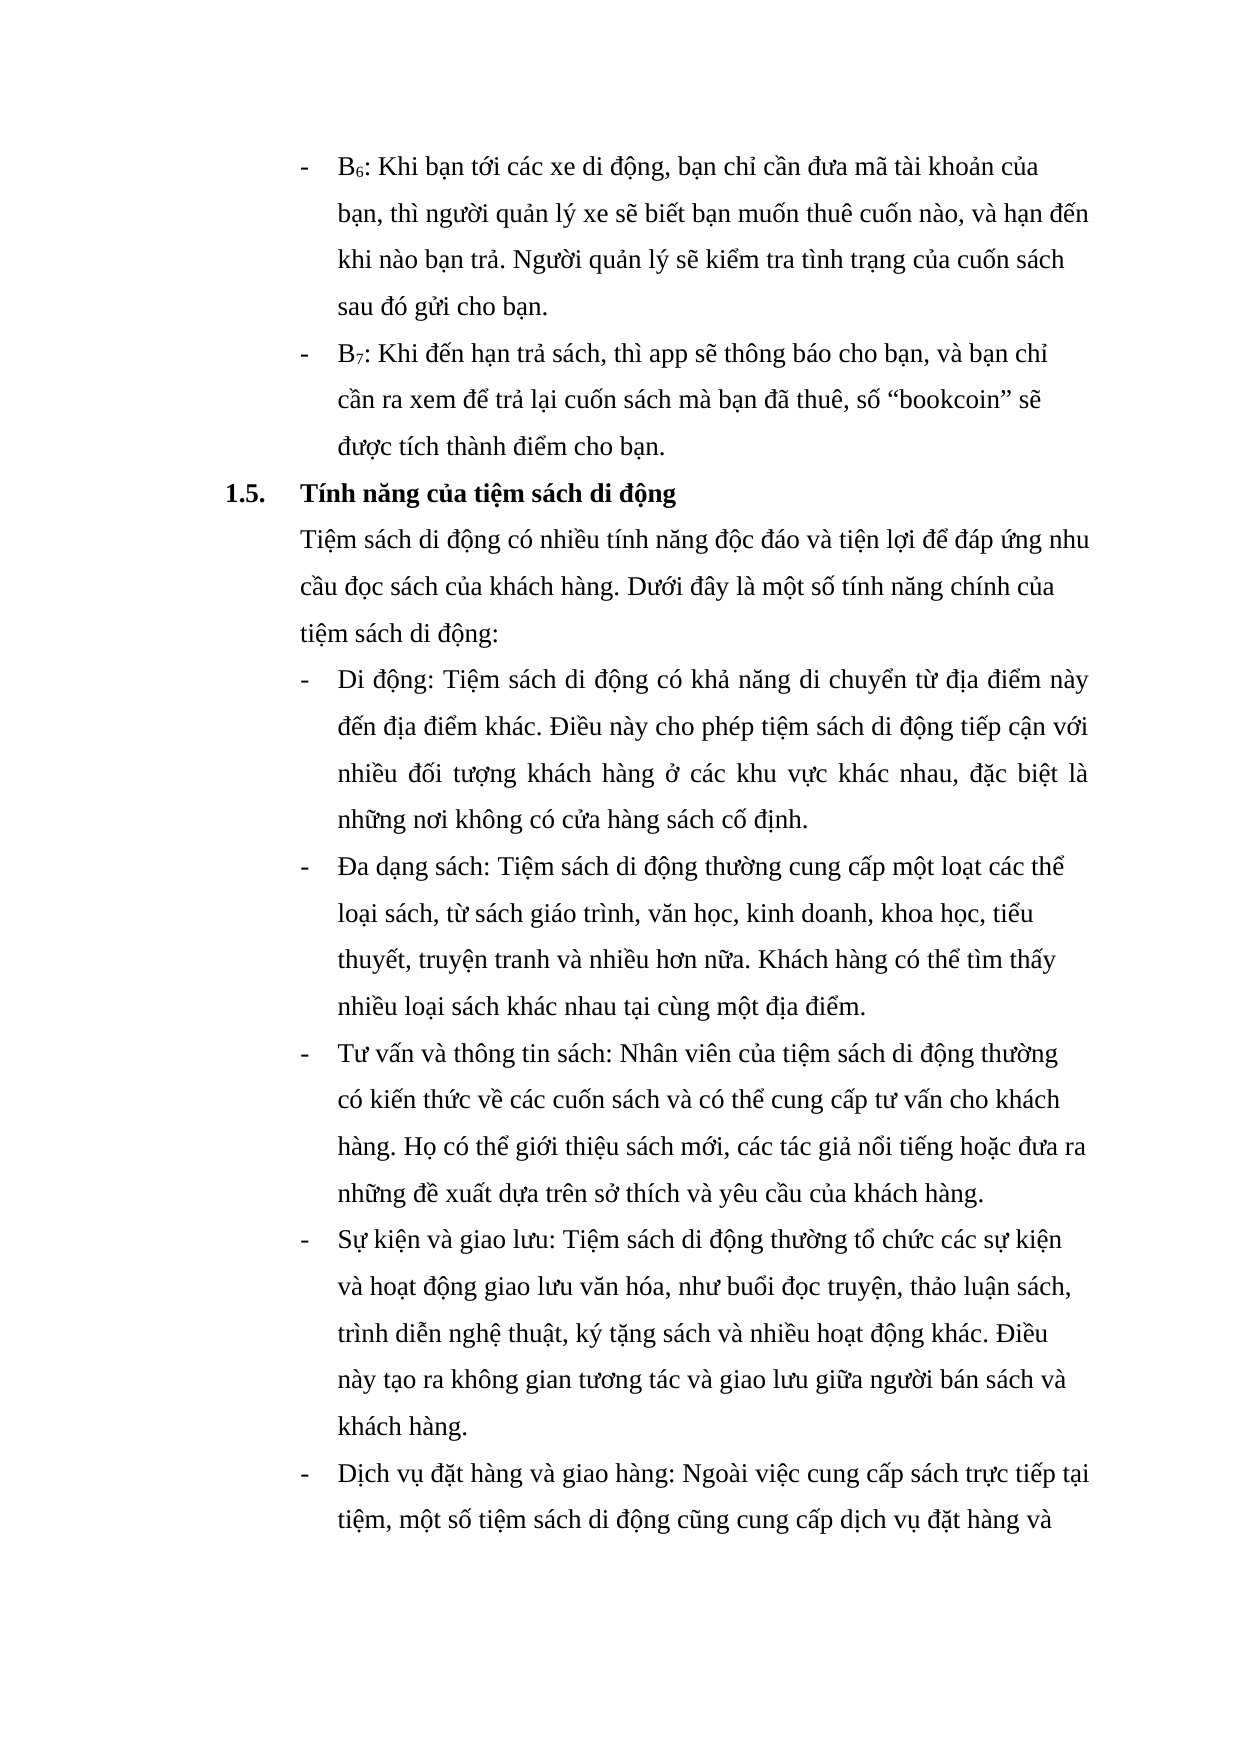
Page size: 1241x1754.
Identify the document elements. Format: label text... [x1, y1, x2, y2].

list Tư vấn và thông tin sách: Nhân viên của tiệm sách di động thường có kiến thức về các cuốn sách và có thể cung cấp tư vấn cho khách hàng. Họ có thể giới thiệu sách mới, các tác giả nổi tiếng hoặc đưa ra những đề xuất dựa trên sở thích và yêu cầu của khách hàng. [300, 1037, 1090, 1208]
list Sự kiện và giao lưu: Tiệm sách di động thường tổ chức các sự kiện và hoạt động giao lưu văn hóa, như buổi đọc truyện, thảo luận sách, trình diễn nghệ thuật, ký tặng sách và nhiều hoạt động khác. Điều này tạo ra không gian tương tác và giao lưu giữa người bán sách và khách hàng. [300, 1223, 1090, 1441]
text Tiệm sách di động có nhiều tính năng độc đáo và tiện lợi để đáp ứng nhu cầu đọc sách của khách hàng. Dưới đây là một số tính năng chính của tiệm sách di động: [300, 523, 1090, 648]
list Di động: Tiệm sách di động có khả năng di chuyển từ địa điểm này đến địa điểm khác. Điều này cho phép tiệm sách di động tiếp cận với nhiều đối tượng khách hàng ở các khu vực khác nhau, đặc biệt là những nơi không có cửa hàng sách cố định. [300, 663, 1090, 834]
list B6: Khi bạn tới các xe di động, bạn chỉ cần đưa mã tài khoản của bạn, thì người quản lý xe sẽ biết bạn muốn thuê cuốn nào, và hạn đến khi nào bạn trả. Người quản lý sẽ kiểm tra tình trạng của cuốn sách sau đó gửi cho bạn. [300, 150, 1090, 321]
list Đa dạng sách: Tiệm sách di động thường cung cấp một loạt các thể loại sách, từ sách giáo trình, văn học, kinh doanh, khoa học, tiểu thuyết, truyện tranh và nhiều hơn nữa. Khách hàng có thể tìm thấy nhiều loại sách khác nhau tại cùng một địa điểm. [300, 850, 1090, 1021]
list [300, 1457, 1090, 1534]
list B7: Khi đến hạn trả sách, thì app sẽ thông báo cho bạn, và bạn chỉ cần ra xem để trả lại cuốn sách mà bạn đã thuê, số “bookcoin” sẽ được tích thành điểm cho bạn. [300, 337, 1090, 461]
list Tính năng của tiệm sách di động [225, 477, 1090, 508]
